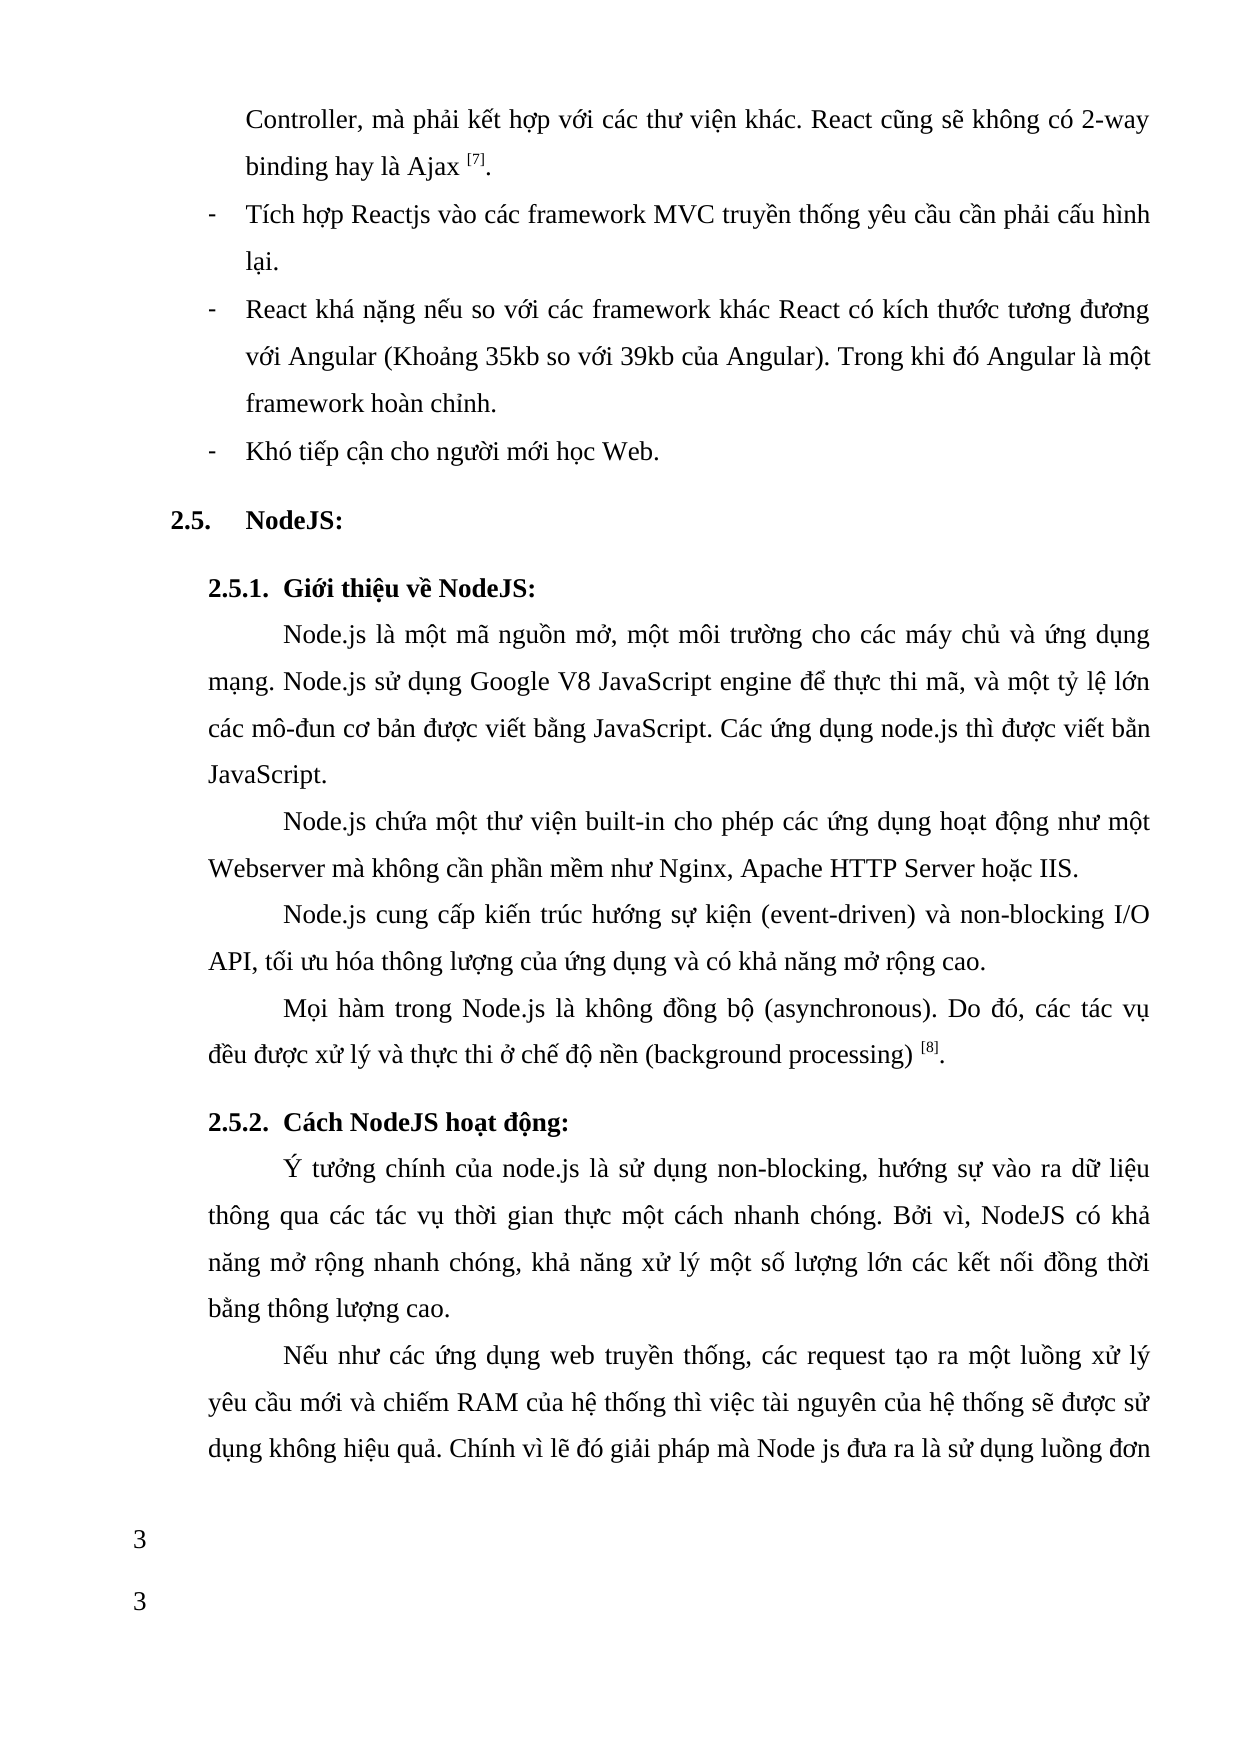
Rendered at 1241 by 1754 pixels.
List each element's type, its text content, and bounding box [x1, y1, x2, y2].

list Tích hợp Reactjs vào các framework MVC truyền thống yêu cầu cần phải cấu hình lại. [208, 197, 1152, 276]
text Node.js chứa một thư viện built-in cho phép các ứng dụng hoạt động như một Webserver mà không cần phần mềm như Nginx, Apache HTTP Server hoặc IIS. [208, 805, 1152, 883]
text NodeJS: [170, 504, 1152, 535]
text Node.js cung cấp kiến trúc hướng sự kiện (event-driven) và non-blocking I/O API, tối ưu hóa thông lượng của ứng dụng và có khả năng mở rộng cao. [208, 898, 1152, 976]
list Khó tiếp cận cho người mới học Web. [208, 434, 1152, 467]
text Node.js là một mã nguồn mở, một môi trường cho các máy chủ và ứng dụng mạng. Node.js sử dụng Google V8 JavaScript engine để thực thi mã, và một tỷ lệ lớn các mô-đun cơ bản được viết bằng JavaScript. Các ứng dụng node.js thì được viết bằn JavaScript. [208, 618, 1152, 789]
list Giới thiệu về NodeJS: [208, 572, 1152, 603]
text Mọi hàm trong Node.js là không đồng bộ (asynchronous). Do đó, các tác vụ đều được xử lý và thực thi ở chế độ nền (background processing) [8]. [208, 992, 1152, 1069]
text Ý tưởng chính của node.js là sử dụng non-blocking, hướng sự vào ra dữ liệu thông qua các tác vụ thời gian thực một cách nhanh chóng. Bởi vì, NodeJS có khả năng mở rộng nhanh chóng, khả năng xử lý một số lượng lớn các kết nối đồng thời bằng thông lượng cao. [208, 1152, 1152, 1324]
list Cách NodeJS hoạt động: [208, 1106, 1152, 1137]
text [208, 1339, 1152, 1464]
list React khá nặng nếu so với các framework khác React có kích thước tương đương với Angular (Khoảng 35kb so với 39kb của Angular). Trong khi đó Angular là một framework hoàn chỉnh. [208, 292, 1152, 418]
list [208, 103, 1152, 181]
